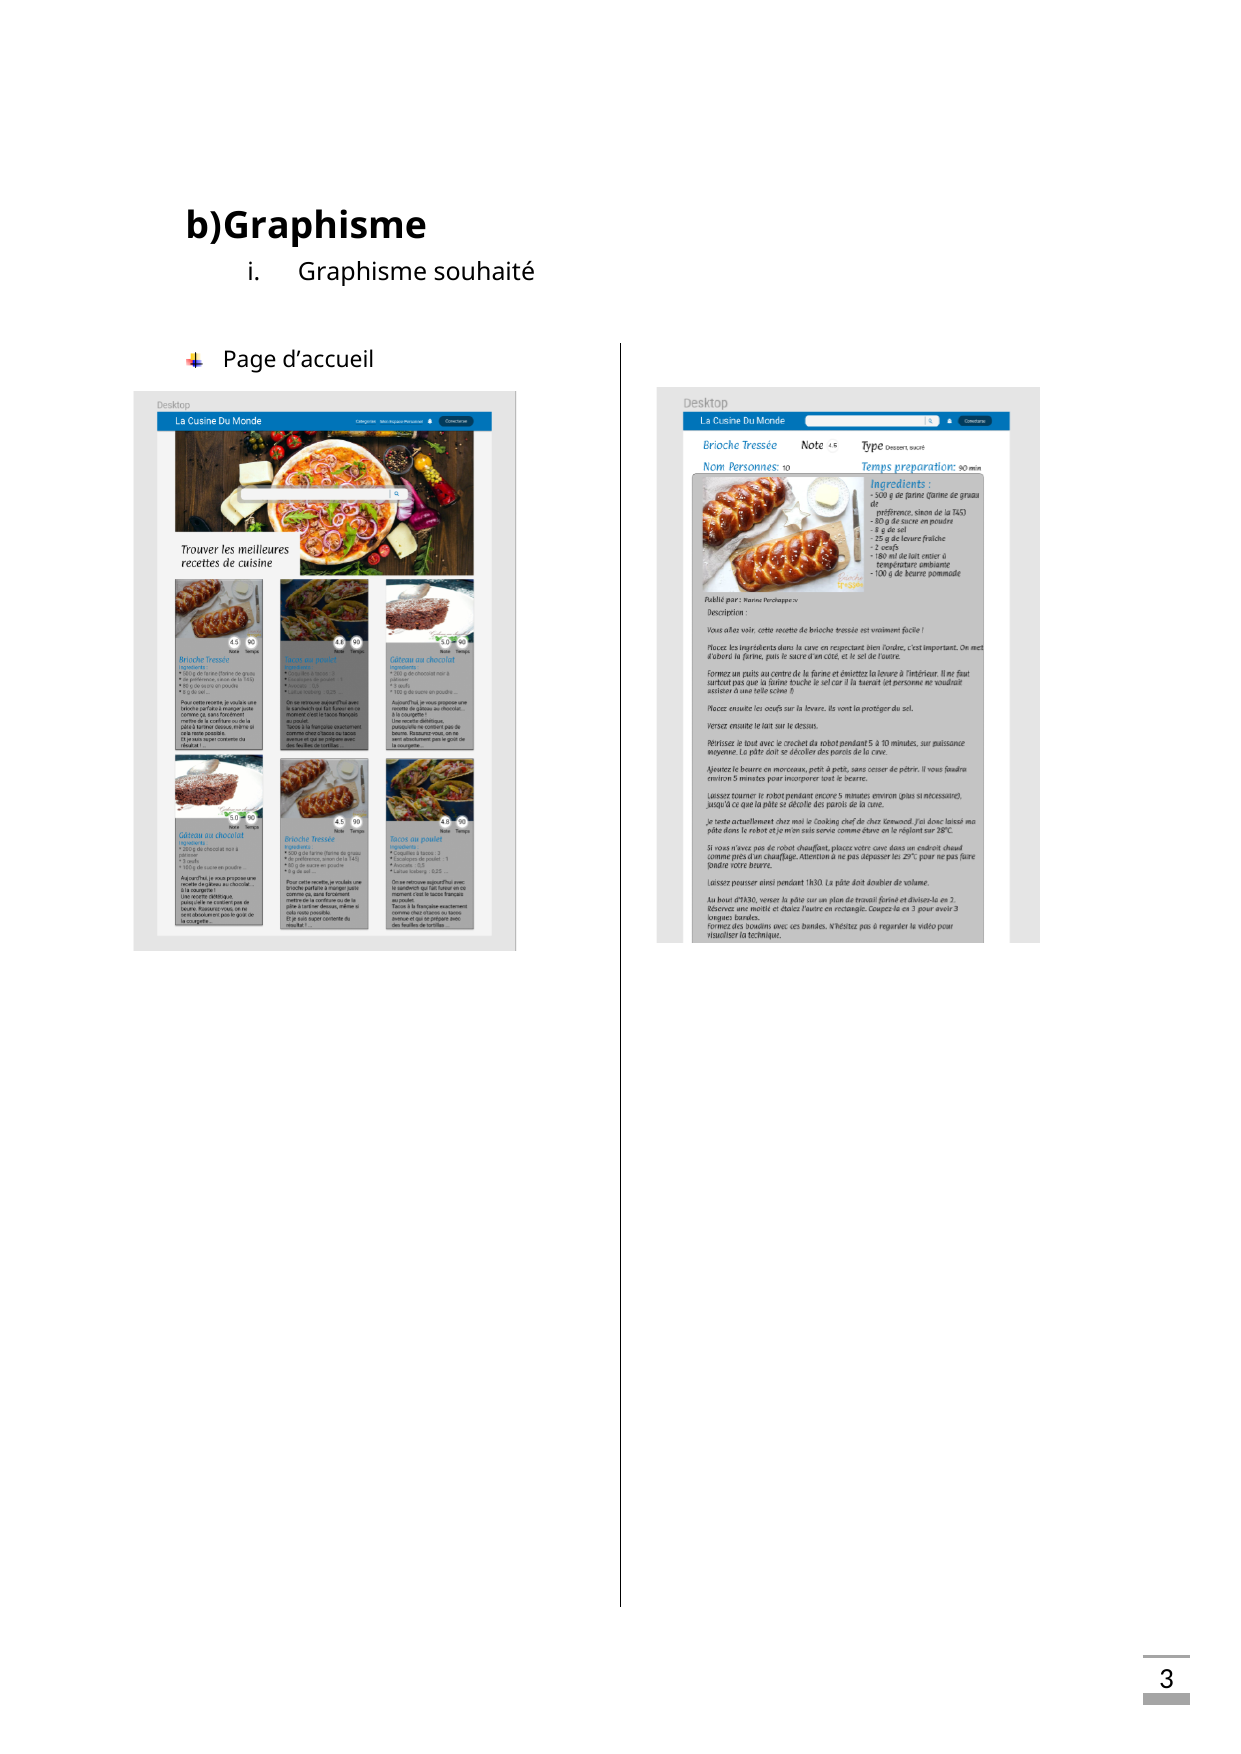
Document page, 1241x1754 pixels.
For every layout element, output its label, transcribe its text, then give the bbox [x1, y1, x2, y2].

list Graphisme [185, 198, 1093, 249]
picture [133, 391, 517, 951]
picture [656, 387, 1040, 943]
list Graphisme souhaité [260, 253, 1093, 287]
list Page d’accueil [185, 343, 583, 374]
picture [186, 351, 203, 368]
